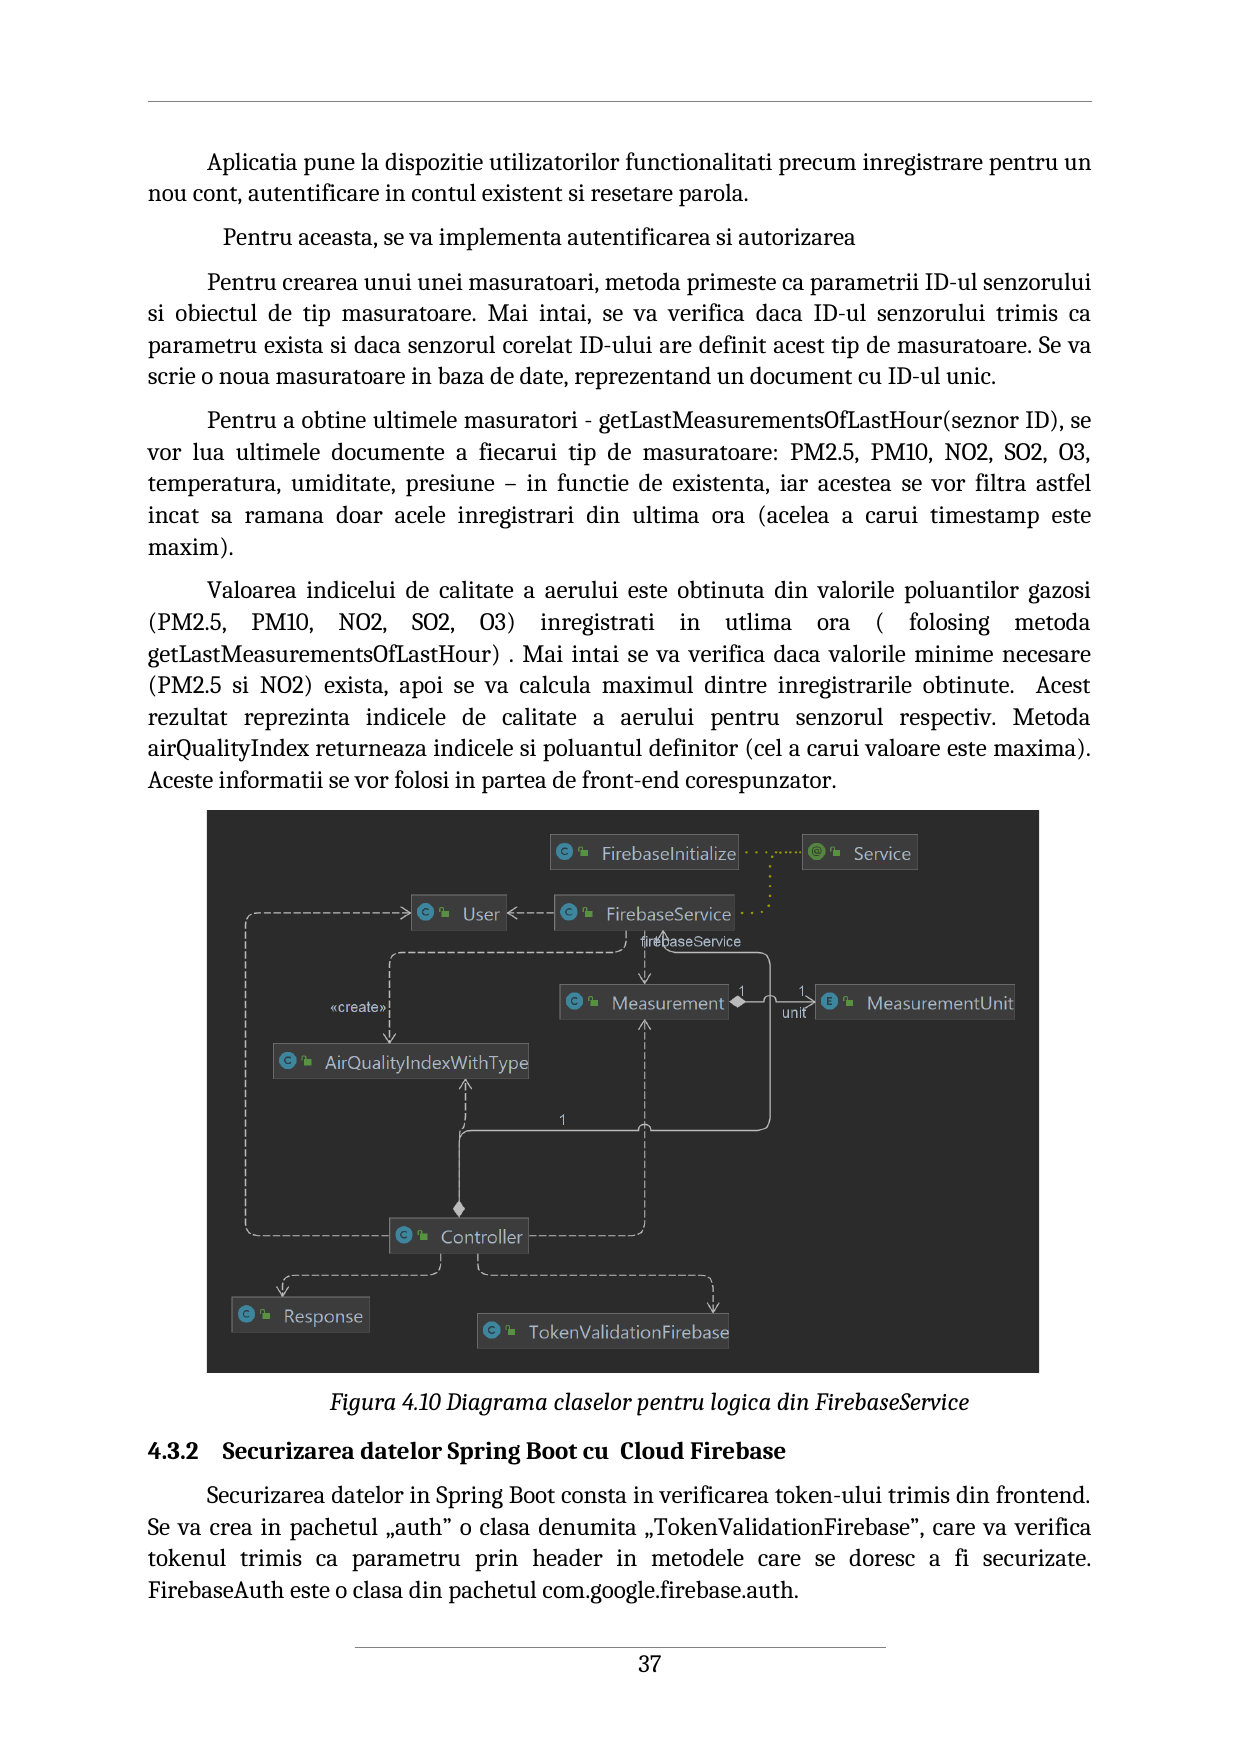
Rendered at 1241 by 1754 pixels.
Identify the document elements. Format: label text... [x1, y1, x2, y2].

picture [206, 810, 1040, 1373]
text Securizarea datelor in Spring Boot consta in verificarea token-ului trimis din frontend. Se va crea in pachetul „auth” o clasa denumita „TokenValidationFirebase”, care va verifica tokenul trimis ca parametru prin header in metodele care se doresc a fi securizate. FirebaseAuth este o clasa din pachetul com.google.firebase.auth. [148, 1481, 1092, 1605]
subtitle Securizarea datelor Spring Boot cu Cloud Firebase [148, 1437, 1092, 1466]
text Aplicatia pune la dispozitie utilizatorilor functionalitati precum inregistrare pentru un nou cont, autentificare in contul existent si resetare parola. [148, 148, 1092, 208]
text Valoarea indicelui de calitate a aerului este obtinuta din valorile poluantilor gazosi (PM2.5, PM10, NO2, SO2, O3) inregistrati in utlima ora ( folosing metoda getLastMeasurementsOfLastHour) . Mai intai se va verifica daca valorile minime necesare (PM2.5 si NO2) exista, apoi se va calcula maximul dintre inregistrarile obtinute. Acest rezultat reprezinta indicele de calitate a aerului pentru senzorul respectiv. Metoda airQualityIndex returneaza indicele si poluantul definitor (cel a carui valoare este maxima). Aceste informatii se vor folosi in partea de front-end corespunzator. [148, 576, 1092, 794]
text Pentru aceasta, se va implementa autentificarea si autorizarea [148, 223, 1092, 252]
text Pentru a obtine ultimele masuratori - getLastMeasurementsOfLastHour(seznor ID), se vor lua ultimele documente a fiecarui tip de masuratoare: PM2.5, PM10, NO2, SO2, O3, temperatura, umiditate, presiune – in functie de existenta, iar acestea se vor filtra astfel incat sa ramana doar acele inregistrari din ultima ora (acelea a carui timestamp este maxim). [148, 406, 1092, 561]
text Figura 4.10 Diagrama claselor pentru logica din FirebaseService [148, 1388, 1092, 1416]
text Pentru crearea unui unei masuratoari, metoda primeste ca parametrii ID-ul senzorului si obiectul de tip masuratoare. Mai intai, se va verifica daca ID-ul senzorului trimis ca parametru exista si daca senzorul corelat ID-ului are definit acest tip de masuratoare. Se va scrie o noua masuratoare in baza de date, reprezentand un document cu ID-ul unic. [148, 267, 1092, 391]
